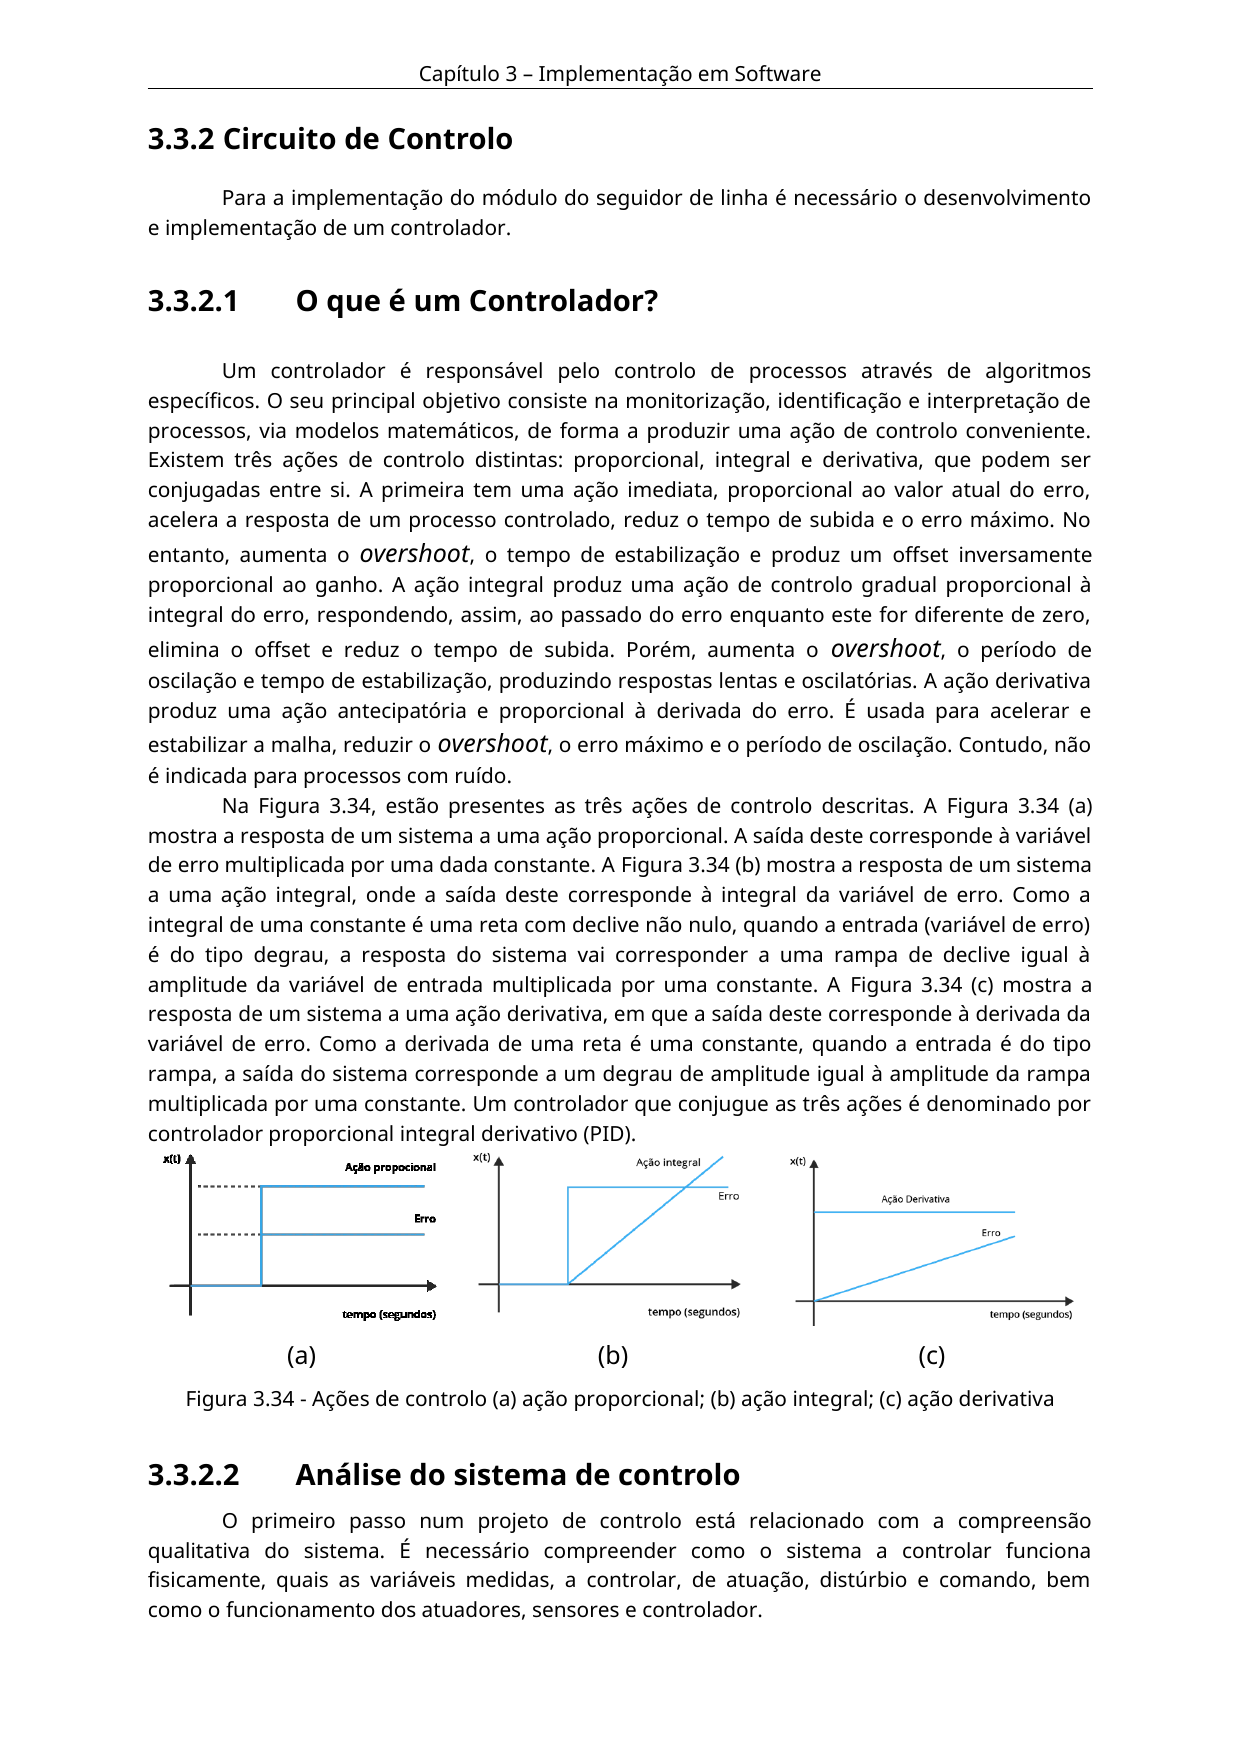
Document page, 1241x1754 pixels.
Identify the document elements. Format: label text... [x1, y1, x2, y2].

table_header [773, 1149, 1091, 1338]
picture [464, 1149, 762, 1325]
table_cell (a) [150, 1338, 453, 1384]
table_header [453, 1149, 773, 1338]
subtitle Análise do sistema de controlo [148, 1454, 1092, 1493]
table_header [150, 1149, 453, 1338]
table_cell (c) [773, 1338, 1091, 1384]
table_cell (b) [453, 1338, 773, 1384]
subtitle O que é um Controlador? [148, 280, 1092, 319]
text O primeiro passo num projeto de controlo está relacionado com a compreensão qualitativa do sistema. É necessário compreender como o sistema a controlar funciona fisicamente, quais as variáveis medidas, a controlar, de atuação, distúrbio e comando, bem como o funcionamento dos atuadores, sensores e controlador. [148, 1506, 1092, 1624]
text Um controlador é responsável pelo controlo de processos através de algoritmos específicos. O seu principal objetivo consiste na monitorização, identificação e interpretação de processos, via modelos matemáticos, de forma a produzir uma ação de controlo conveniente. Existem três ações de controlo distintas: proporcional, integral e derivativa, que podem ser conjugadas entre si. A primeira tem uma ação imediata, proporcional ao valor atual do erro, acelera a resposta de um processo controlado, reduz o tempo de subida e o erro máximo. No entanto, aumenta o overshoot, o tempo de estabilização e produz um offset inversamente proporcional ao ganho. A ação integral produz uma ação de controlo gradual proporcional à integral do erro, respondendo, assim, ao passado do erro enquanto este for diferente de zero, elimina o offset e reduz o tempo de subida. Porém, aumenta o overshoot, o período de oscilação e tempo de estabilização, produzindo respostas lentas e oscilatórias. A ação derivativa produz uma ação antecipatória e proporcional à derivada do erro. É usada para acelerar e estabilizar a malha, reduzir o overshoot, o erro máximo e o período de oscilação. Contudo, não é indicada para processos com ruído. [148, 356, 1092, 790]
picture [784, 1148, 1080, 1326]
subtitle Circuito de Controlo [148, 118, 1092, 158]
text Para a implementação do módulo do seguidor de linha é necessário o desenvolvimento e implementação de um controlador. [148, 183, 1092, 241]
picture [161, 1150, 442, 1324]
